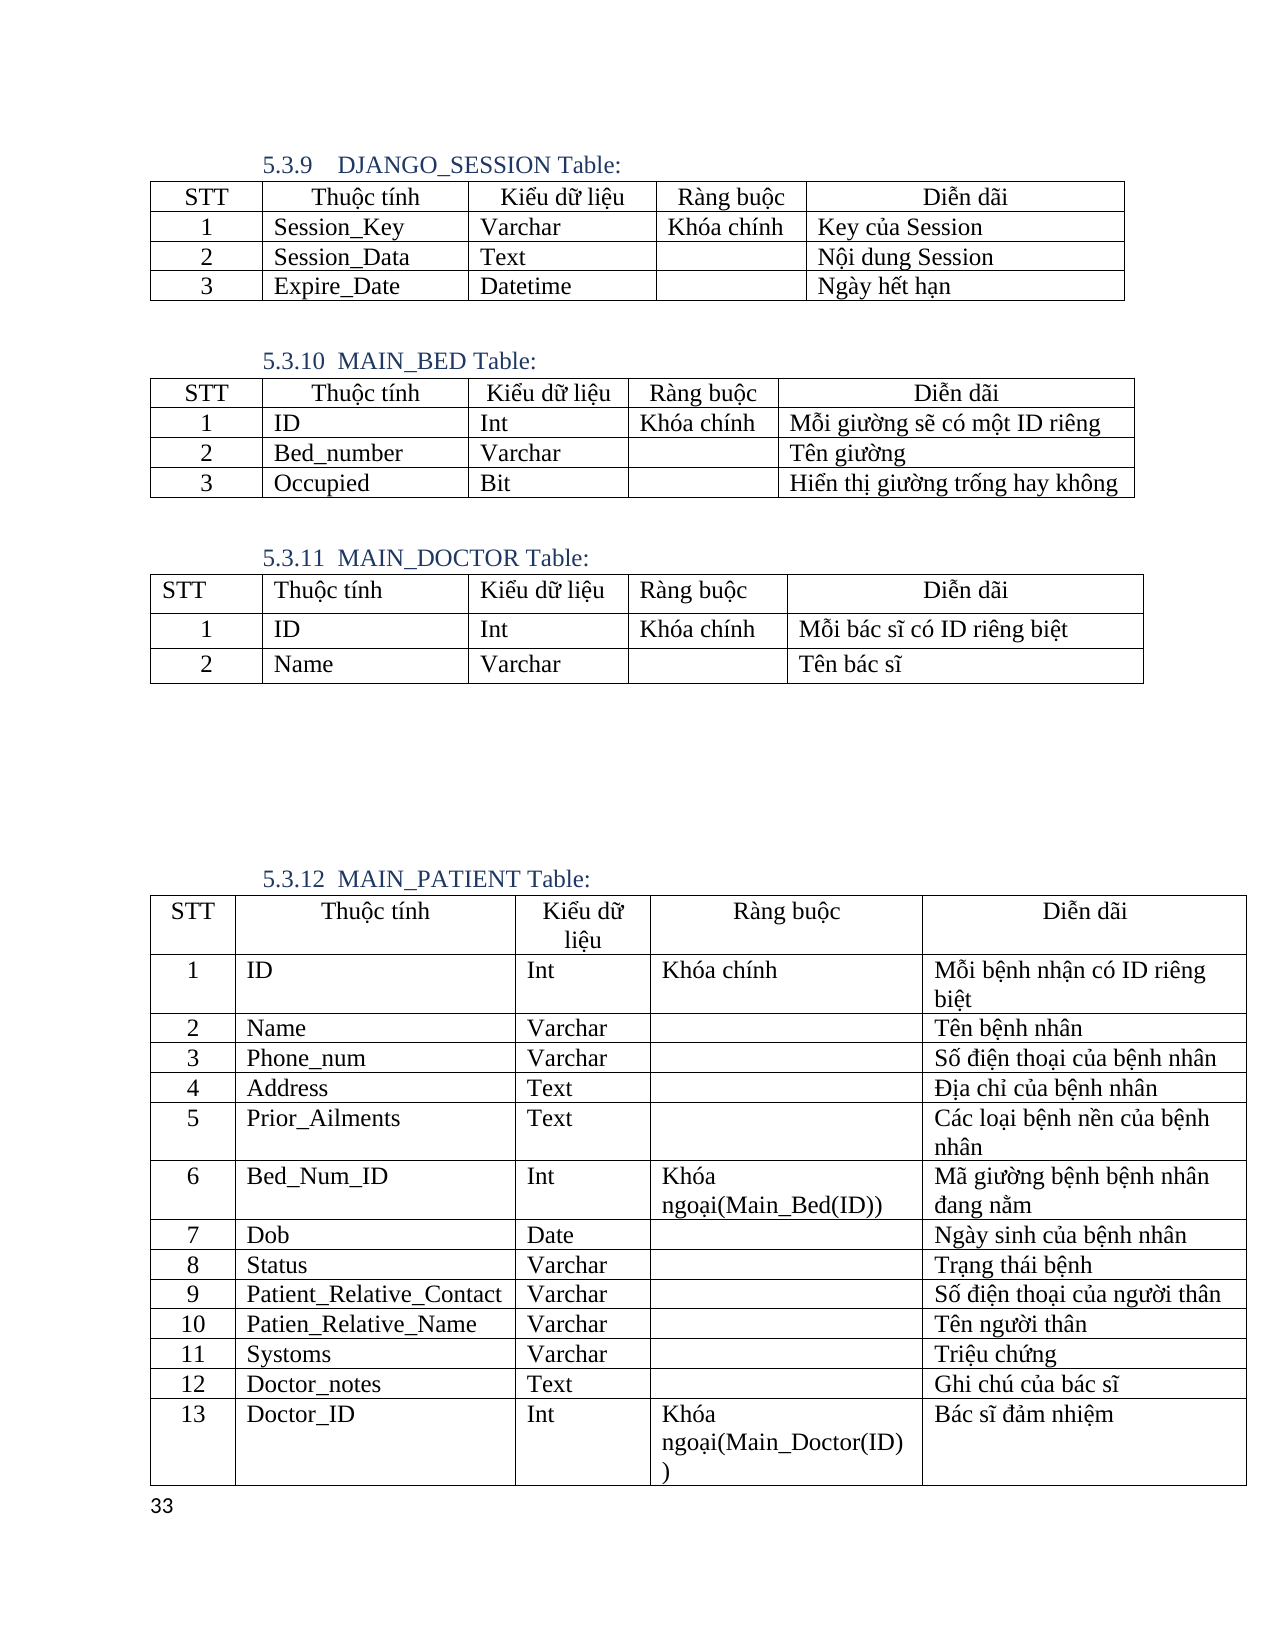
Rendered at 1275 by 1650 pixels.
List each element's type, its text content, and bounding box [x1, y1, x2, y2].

table_cell [657, 271, 806, 300]
table_header Ràng buộc [651, 896, 922, 954]
table_header Kiểu dữ liệu [469, 575, 628, 613]
table_cell 7 [151, 1220, 235, 1249]
table_cell Tên bệnh nhân [923, 1014, 1246, 1042]
table_cell [629, 438, 778, 467]
table_cell 2 [151, 1014, 235, 1042]
table_cell Prior_Ailments [236, 1103, 515, 1160]
table_cell Nội dung Session [807, 242, 1124, 270]
table_cell Bit [469, 468, 628, 497]
table_cell Doctor_ID [236, 1399, 515, 1485]
table_cell 3 [151, 1043, 235, 1072]
table_cell [651, 1014, 922, 1042]
table_cell 9 [151, 1280, 235, 1308]
table_cell Trạng thái bệnh [923, 1250, 1246, 1278]
table_cell Expire_Date [263, 271, 468, 300]
subtitle MAIN_PATIENT Table: [262, 864, 1125, 893]
table_cell Khóa chính [657, 212, 806, 241]
table_cell [629, 649, 787, 683]
table_cell Text [516, 1103, 650, 1160]
table_header STT [151, 182, 262, 211]
table_cell 3 [151, 468, 262, 497]
table_cell Occupied [263, 468, 468, 497]
table_cell Varchar [469, 438, 628, 467]
table_cell [629, 468, 778, 497]
table_header Thuộc tính [263, 379, 468, 407]
table_cell Phone_num [236, 1043, 515, 1072]
table_cell [651, 1280, 922, 1308]
subtitle MAIN_BED Table: [262, 346, 1125, 375]
table_cell Text [516, 1369, 650, 1398]
table_cell Số điện thoại của bệnh nhân [923, 1043, 1246, 1072]
table_cell Patient_Relative_Contact [236, 1280, 515, 1308]
table_cell Khóa chính [651, 955, 922, 1012]
table_cell Address [236, 1073, 515, 1102]
table_cell [651, 1339, 922, 1368]
table_cell Khóa chính [629, 408, 778, 437]
table_cell Systoms [236, 1339, 515, 1368]
table_header Kiểu dữ liệu [469, 379, 628, 407]
table_cell Varchar [516, 1309, 650, 1338]
table_cell Mỗi bác sĩ có ID riêng biệt [788, 614, 1143, 648]
table_cell [651, 1309, 922, 1338]
subtitle MAIN_DOCTOR Table: [262, 543, 1125, 571]
table_cell 10 [151, 1309, 235, 1338]
table_cell Khóa ngoại(Main_Doctor(ID)) [651, 1399, 922, 1485]
table_cell Int [469, 408, 628, 437]
table_cell Name [263, 649, 468, 683]
table_cell Doctor_notes [236, 1369, 515, 1398]
table_cell Số điện thoại của người thân [923, 1280, 1246, 1308]
table_cell 4 [151, 1073, 235, 1102]
table_cell [651, 1250, 922, 1278]
table_cell Varchar [469, 649, 628, 683]
table_cell Text [469, 242, 656, 270]
table_cell 2 [151, 438, 262, 467]
table_cell Key của Session [807, 212, 1124, 241]
table_header Thuộc tính [263, 575, 468, 613]
table_cell Bác sĩ đảm nhiệm [923, 1399, 1246, 1485]
table_cell 12 [151, 1369, 235, 1398]
table_cell 11 [151, 1339, 235, 1368]
table_cell Int [516, 1161, 650, 1219]
table_cell Địa chỉ của bệnh nhân [923, 1073, 1246, 1102]
table_cell Mỗi giường sẽ có một ID riêng [779, 408, 1134, 437]
table_cell Các loại bệnh nền của bệnh nhân [923, 1103, 1246, 1160]
table_cell Session_Key [263, 212, 468, 241]
table_cell Text [516, 1073, 650, 1102]
table_cell Date [516, 1220, 650, 1249]
table_header Ràng buộc [657, 182, 806, 211]
table_header Thuộc tính [263, 182, 468, 211]
table_cell Datetime [469, 271, 656, 300]
table_cell 1 [151, 955, 235, 1012]
table_cell Tên giường [779, 438, 1134, 467]
table_cell Int [516, 955, 650, 1012]
table_cell 8 [151, 1250, 235, 1278]
table_cell Name [236, 1014, 515, 1042]
table_header STT [151, 379, 262, 407]
table_cell 2 [151, 242, 262, 270]
table_cell Varchar [516, 1339, 650, 1368]
table_cell Tên người thân [923, 1309, 1246, 1338]
table_header Ràng buộc [629, 379, 778, 407]
table_cell Varchar [516, 1014, 650, 1042]
table_header Diễn dãi [779, 379, 1134, 407]
table_cell Dob [236, 1220, 515, 1249]
table_header Diễn dãi [923, 896, 1246, 954]
table_header Thuộc tính [236, 896, 515, 954]
table_cell Varchar [516, 1043, 650, 1072]
table_cell [651, 1369, 922, 1398]
table_cell 5 [151, 1103, 235, 1160]
table_cell [651, 1220, 922, 1249]
table_cell Mã giường bệnh bệnh nhân đang nằm [923, 1161, 1246, 1219]
table_header STT [151, 896, 235, 954]
table_cell Bed_Num_ID [236, 1161, 515, 1219]
table_header Ràng buộc [629, 575, 787, 613]
table_cell Khóa ngoại(Main_Bed(ID)) [651, 1161, 922, 1219]
table_cell Varchar [516, 1280, 650, 1308]
table_cell Hiển thị giường trống hay không [779, 468, 1134, 497]
table_cell Ghi chú của bác sĩ [923, 1369, 1246, 1398]
table_header Kiểu dữ liệu [469, 182, 656, 211]
subtitle DJANGO_SESSION Table: [262, 150, 1125, 179]
table_cell Session_Data [263, 242, 468, 270]
table_cell 6 [151, 1161, 235, 1219]
table_cell Patien_Relative_Name [236, 1309, 515, 1338]
table_cell 13 [151, 1399, 235, 1485]
table_cell Ngày hết hạn [807, 271, 1124, 300]
table_cell Int [516, 1399, 650, 1485]
table_cell Mỗi bệnh nhận có ID riêng biệt [923, 955, 1246, 1012]
table_cell [651, 1043, 922, 1072]
table_header Diễn dãi [807, 182, 1124, 211]
table_cell ID [263, 614, 468, 648]
table_cell Bed_number [263, 438, 468, 467]
table_cell Khóa chính [629, 614, 787, 648]
table_cell Status [236, 1250, 515, 1278]
table_cell Varchar [516, 1250, 650, 1278]
table_cell 3 [151, 271, 262, 300]
table_header Diễn dãi [788, 575, 1143, 613]
table_header Kiểu dữ liệu [516, 896, 650, 954]
table_cell 1 [151, 408, 262, 437]
table_cell Int [469, 614, 628, 648]
table_cell Varchar [469, 212, 656, 241]
table_cell 1 [151, 614, 262, 648]
table_cell Ngày sinh của bệnh nhân [923, 1220, 1246, 1249]
table_cell [657, 242, 806, 270]
table_cell ID [263, 408, 468, 437]
table_cell Tên bác sĩ [788, 649, 1143, 683]
table_cell ID [236, 955, 515, 1012]
table_cell 2 [151, 649, 262, 683]
table_header STT [151, 575, 262, 613]
table_cell 1 [151, 212, 262, 241]
table_cell [651, 1103, 922, 1160]
table_cell [651, 1073, 922, 1102]
table_cell Triệu chứng [923, 1339, 1246, 1368]
